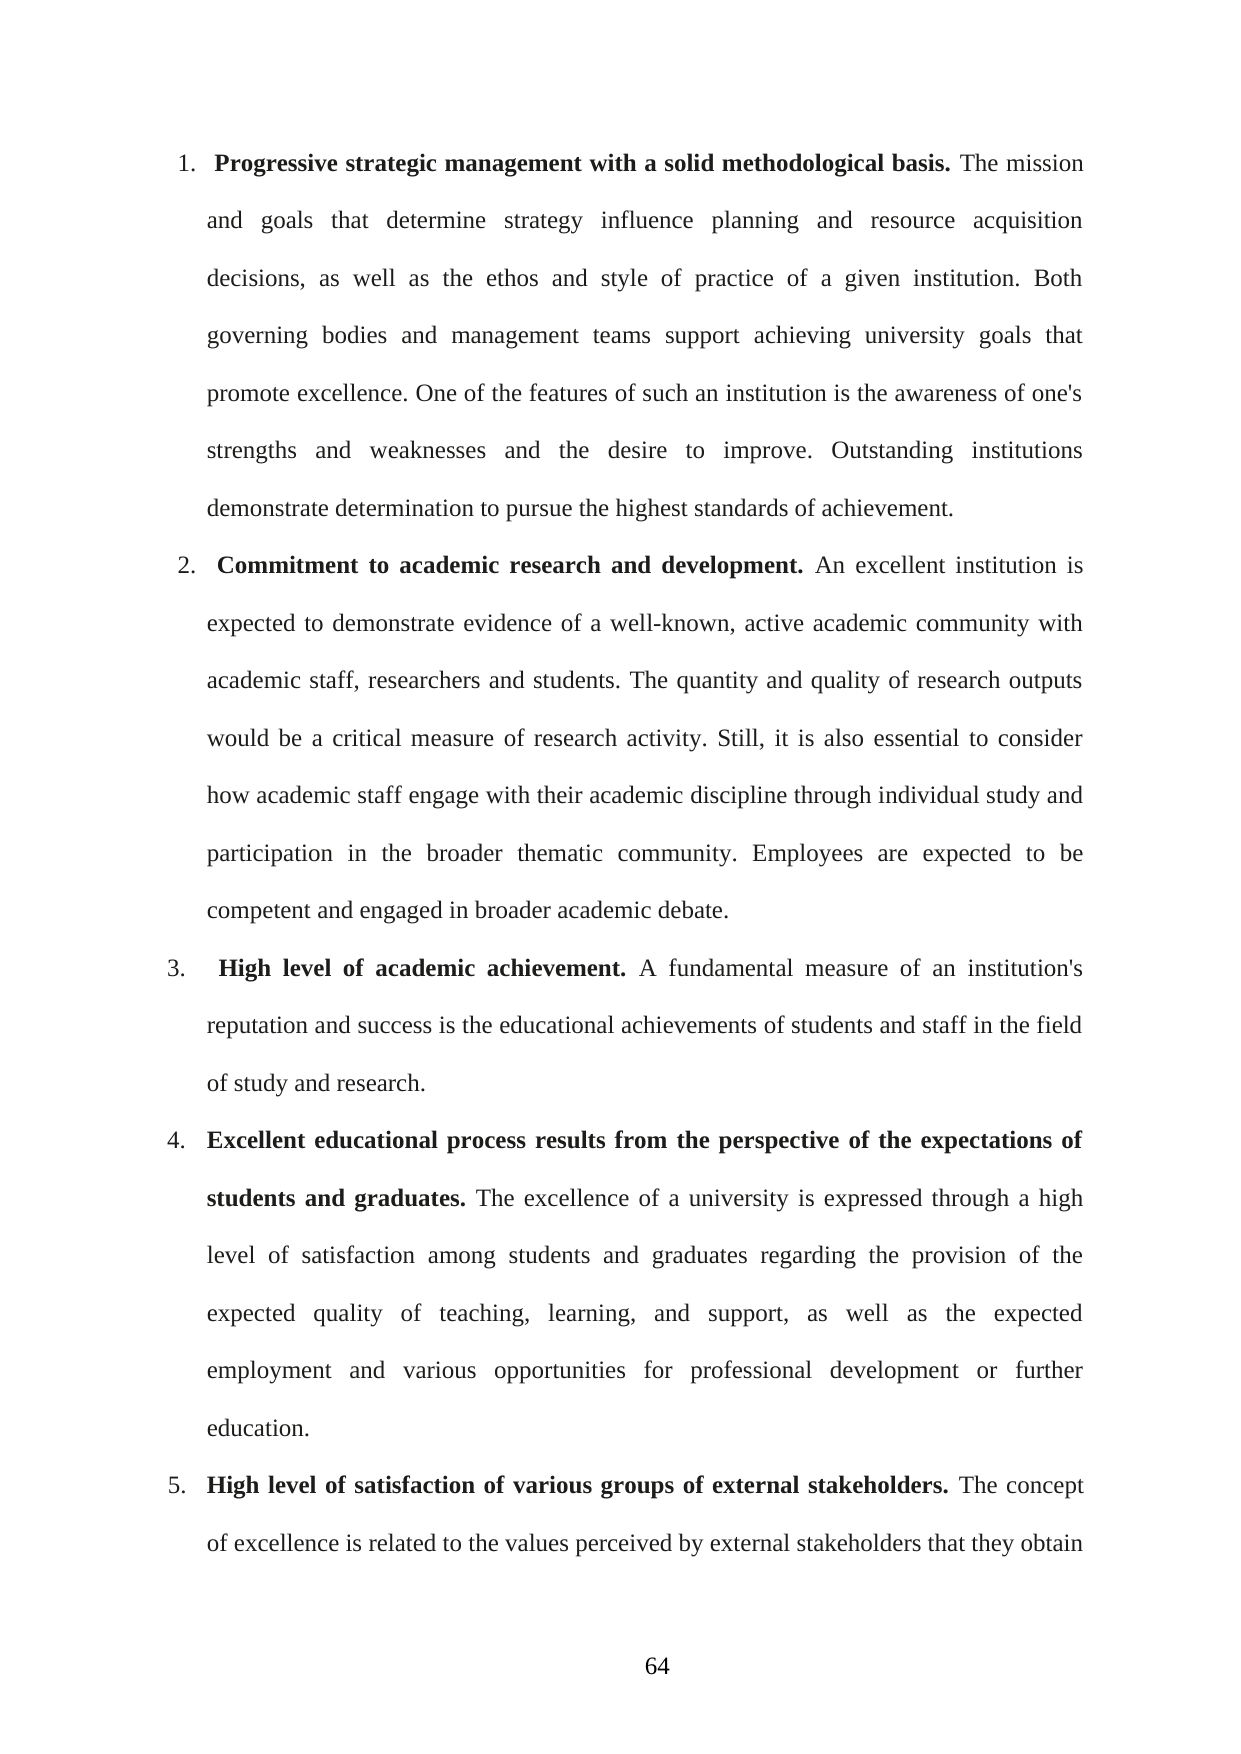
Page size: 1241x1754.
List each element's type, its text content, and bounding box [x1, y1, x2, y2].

list High level of academic achievement. A fundamental measure of an institution's reputation and success is the educational achievements of students and staff in the field of study and research. [167, 953, 1084, 1096]
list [168, 1470, 1084, 1556]
list Excellent educational process results from the perspective of the expectations of students and graduates. The excellence of a university is expressed through a high level of satisfaction among students and graduates regarding the provision of the expected quality of teaching, learning, and support, as well as the expected employment and various opportunities for professional development or further education. [167, 1125, 1084, 1441]
list Commitment to academic research and development. An excellent institution is expected to demonstrate evidence of a well-known, active academic community with academic staff, researchers and students. The quantity and quality of research outputs would be a critical measure of research activity. Still, it is also essential to consider how academic staff engage with their academic discipline through individual study and participation in the broader thematic community. Employees are expected to be competent and engaged in broader academic debate. [177, 550, 1084, 924]
list Progressive strategic management with a solid methodological basis. The mission and goals that determine strategy influence planning and resource acquisition decisions, as well as the ethos and style of practice of a given institution. Both governing bodies and management teams support achieving university goals that promote excellence. One of the features of such an institution is the awareness of one's strengths and weaknesses and the desire to improve. Outstanding institutions demonstrate determination to pursue the highest standards of achievement. [177, 148, 1084, 521]
